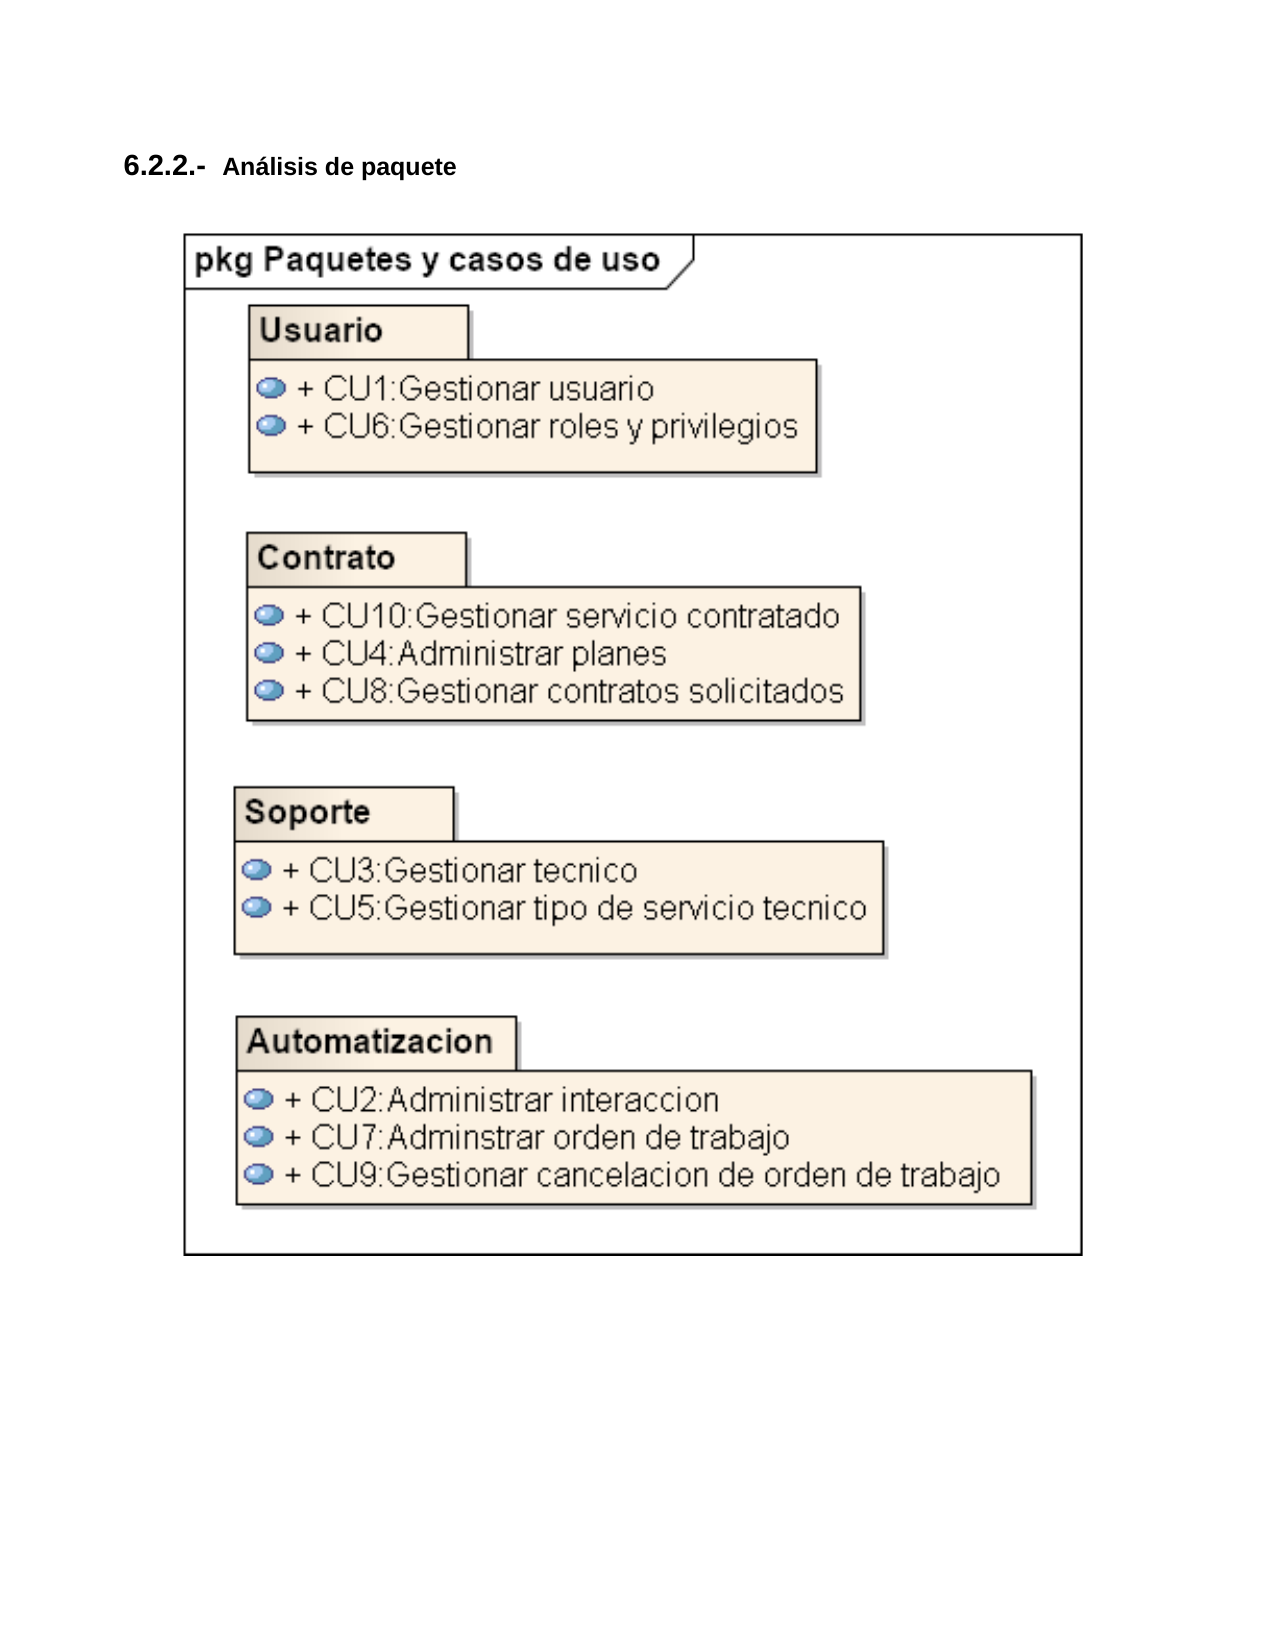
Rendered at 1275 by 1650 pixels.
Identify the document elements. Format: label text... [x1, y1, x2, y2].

picture [182, 232, 1083, 1256]
subtitle Análisis de paquete [123, 148, 1142, 181]
